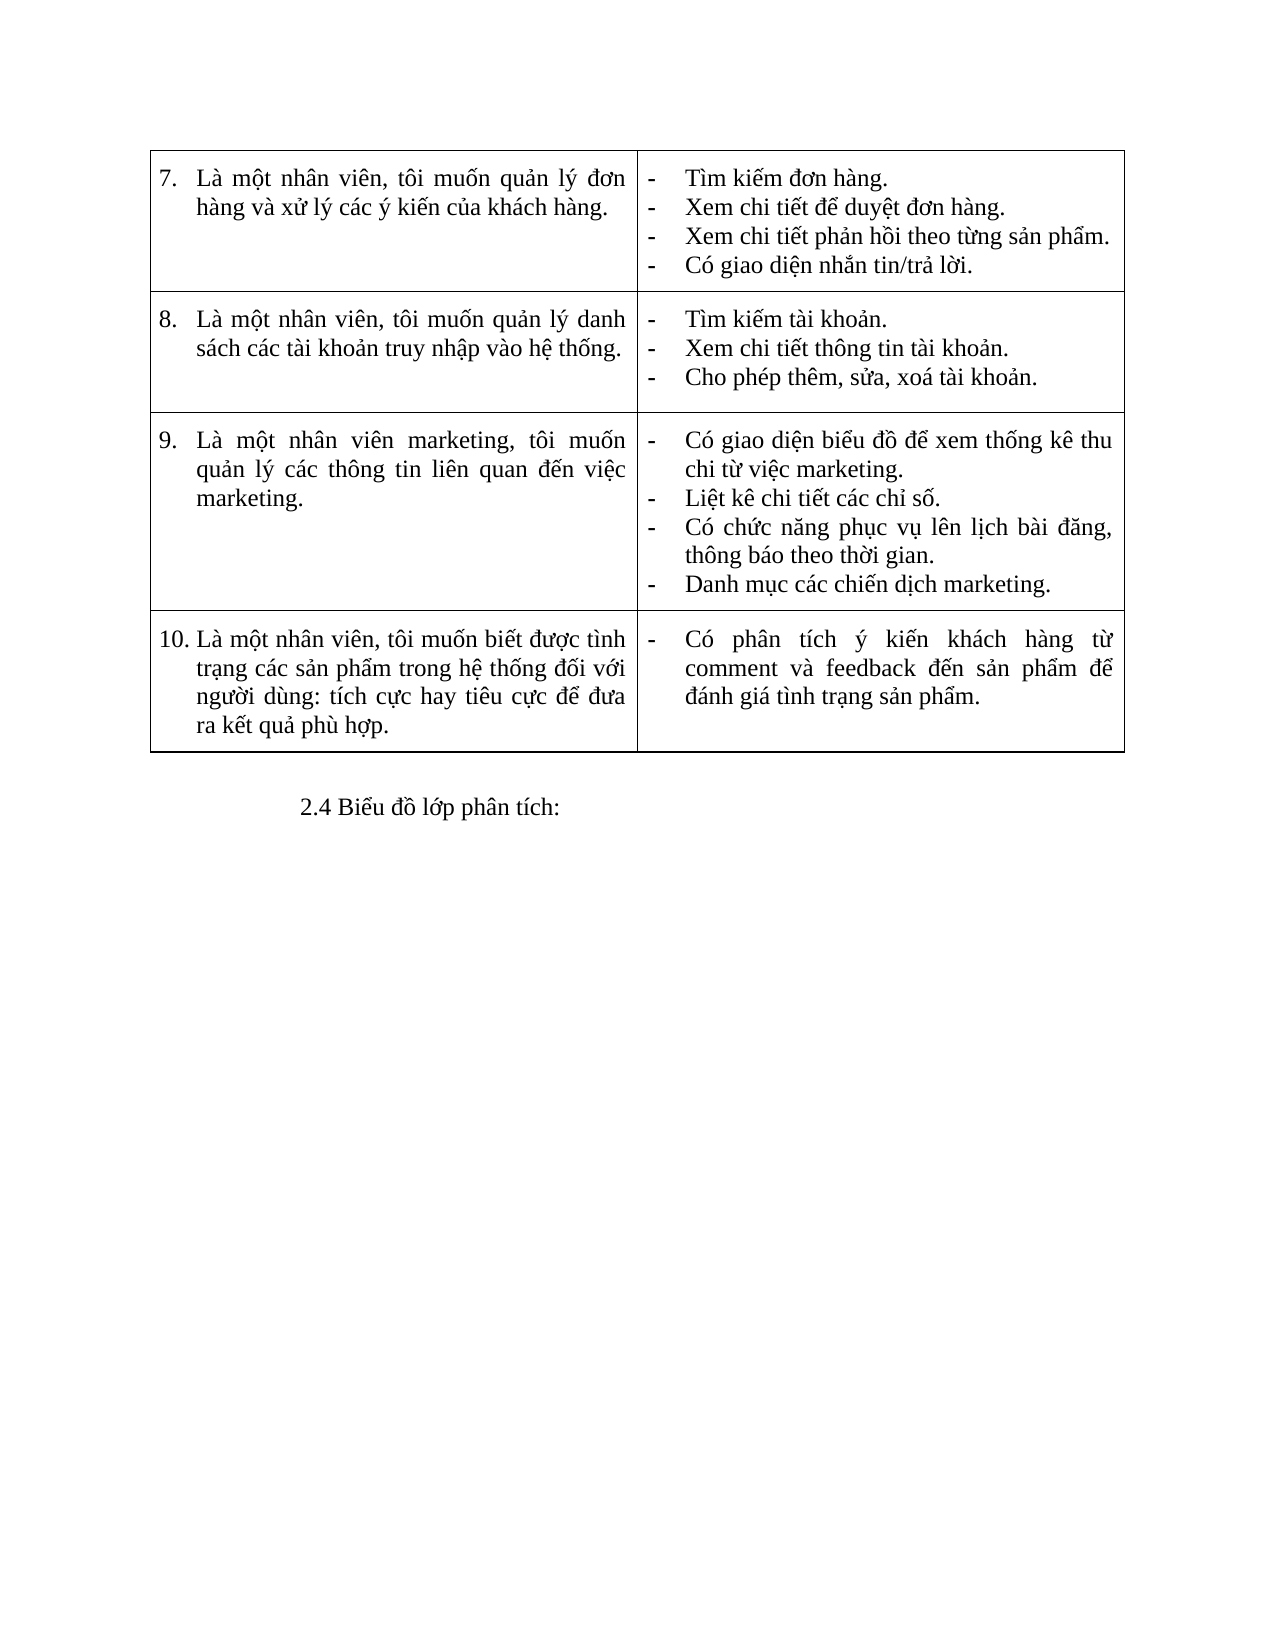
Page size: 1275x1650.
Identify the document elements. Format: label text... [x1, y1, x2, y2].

table_cell Là một nhân viên, tôi muốn quản lý đơn hàng và xử lý các ý kiến của khách hàng. [151, 151, 637, 291]
table_cell Là một nhân viên, tôi muốn quản lý danh sách các tài khoản truy nhập vào hệ thống. [151, 292, 637, 412]
table_cell Tìm kiếm đơn hàng. Xem chi tiết để duyệt đơn hàng. Xem chi tiết phản hồi theo từng sản phẩm. Có giao diện nhắn tin/trả lời. [638, 151, 1124, 291]
table_cell Là một nhân viên marketing, tôi muốn quản lý các thông tin liên quan đến việc marketing. [151, 413, 637, 610]
subtitle Biểu đồ lớp phân tích: [300, 792, 1125, 821]
table_cell Có giao diện biểu đồ để xem thống kê thu chi từ việc marketing. Liệt kê chi tiết các chỉ số. Có chức năng phục vụ lên lịch bài đăng, thông báo theo thời gian. Danh mục các chiến dịch marketing. [638, 413, 1124, 610]
table_cell Là một nhân viên, tôi muốn biết được tình trạng các sản phẩm trong hệ thống đối với người dùng: tích cực hay tiêu cực để đưa ra kết quả phù hợp. [151, 611, 637, 751]
table_cell Có phân tích ý kiến khách hàng từ comment và feedback đến sản phẩm để đánh giá tình trạng sản phẩm. [638, 611, 1124, 751]
table_cell Tìm kiếm tài khoản. Xem chi tiết thông tin tài khoản. Cho phép thêm, sửa, xoá tài khoản. [638, 292, 1124, 412]
